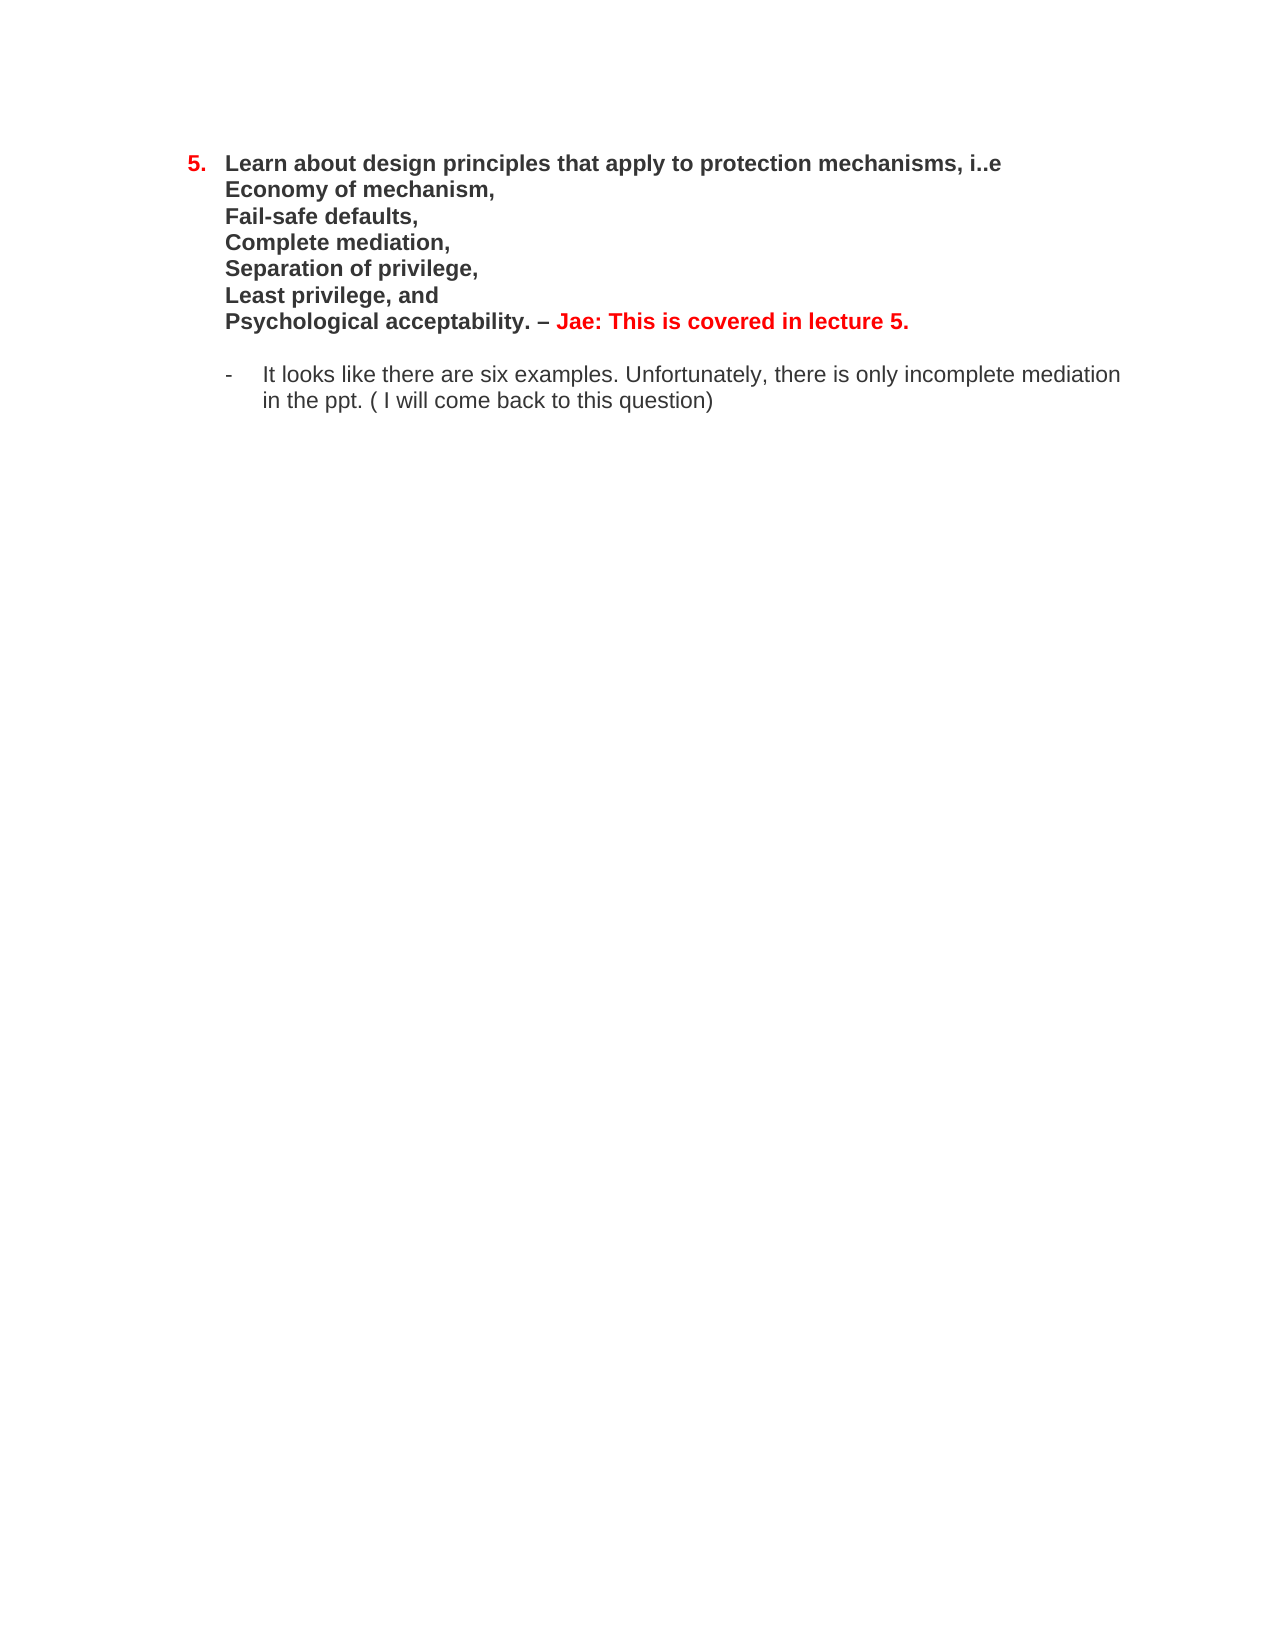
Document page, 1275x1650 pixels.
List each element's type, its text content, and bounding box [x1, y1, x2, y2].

list It looks like there are six examples. Unfortunately, there is only incomplete mediation in the ppt. ( I will come back to this question) [225, 361, 1125, 413]
list Learn about design principles that apply to protection mechanisms, i..e Economy of mechanism, Fail-safe defaults, Complete mediation, Separation of privilege, Least privilege, and Psychological acceptability. – Jae: This is covered in lecture 5. [187, 150, 1125, 334]
